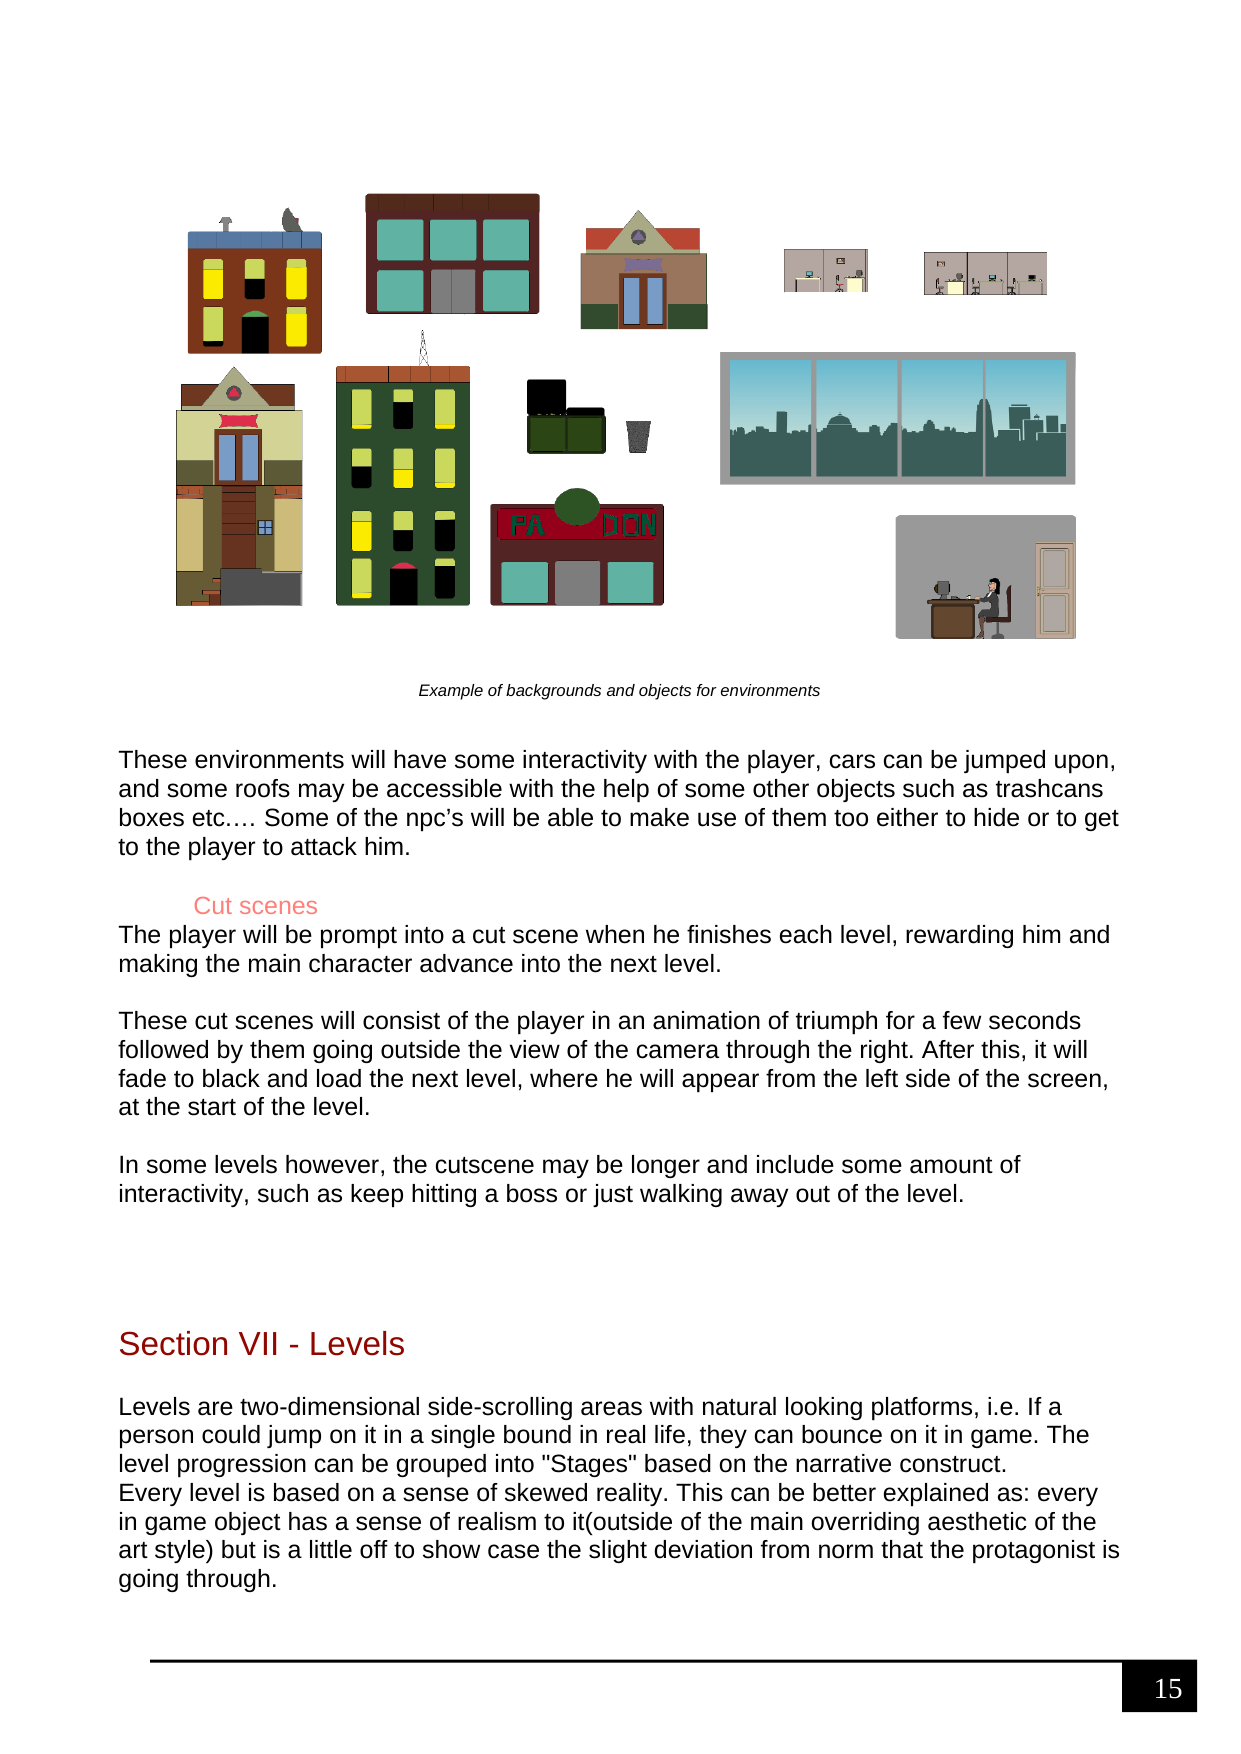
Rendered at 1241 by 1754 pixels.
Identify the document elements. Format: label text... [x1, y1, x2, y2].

text In some levels however, the cutscene may be longer and include some amount of interactivity, such as keep hitting a boss or just walking away out of the level. [118, 1150, 1122, 1207]
text Levels are two-dimensional side-scrolling areas with natural looking platforms, i.e. If a person could jump on it in a single bound in real life, they can bounce on it in game. The level progression can be grouped into "Stages" based on the narrative construct. [118, 1392, 1122, 1478]
text Every level is based on a sense of skewed reality. This can be better explained as: every in game object has a sense of realism to it(outside of the main overriding aesthetic of the art style) but is a little off to show case the slight deviation from norm that the protagonist is going through. [118, 1478, 1122, 1593]
text The player will be prompt into a cut scene when he finishes each level, rewarding him and making the main character advance into the next level. These cut scenes will consist of the player in an animation of triumph for a few seconds followed by them going outside the view of the camera through the right. After this, it will fade to black and load the next level, where he will appear from the left side of the screen, at the start of the level. [118, 920, 1122, 1121]
picture [150, 144, 1090, 655]
subtitle Cut scenes [118, 891, 1122, 920]
text Example of backgrounds and objects for environments [118, 681, 1122, 700]
subtitle Section VII - Levels [118, 1324, 1122, 1363]
text These environments will have some interactivity with the player, cars can be jumped upon, and some roofs may be accessible with the help of some other objects such as trashcans boxes etc.… Some of the npc’s will be able to make use of them too either to hide or to get to the player to attack him. [118, 746, 1122, 861]
